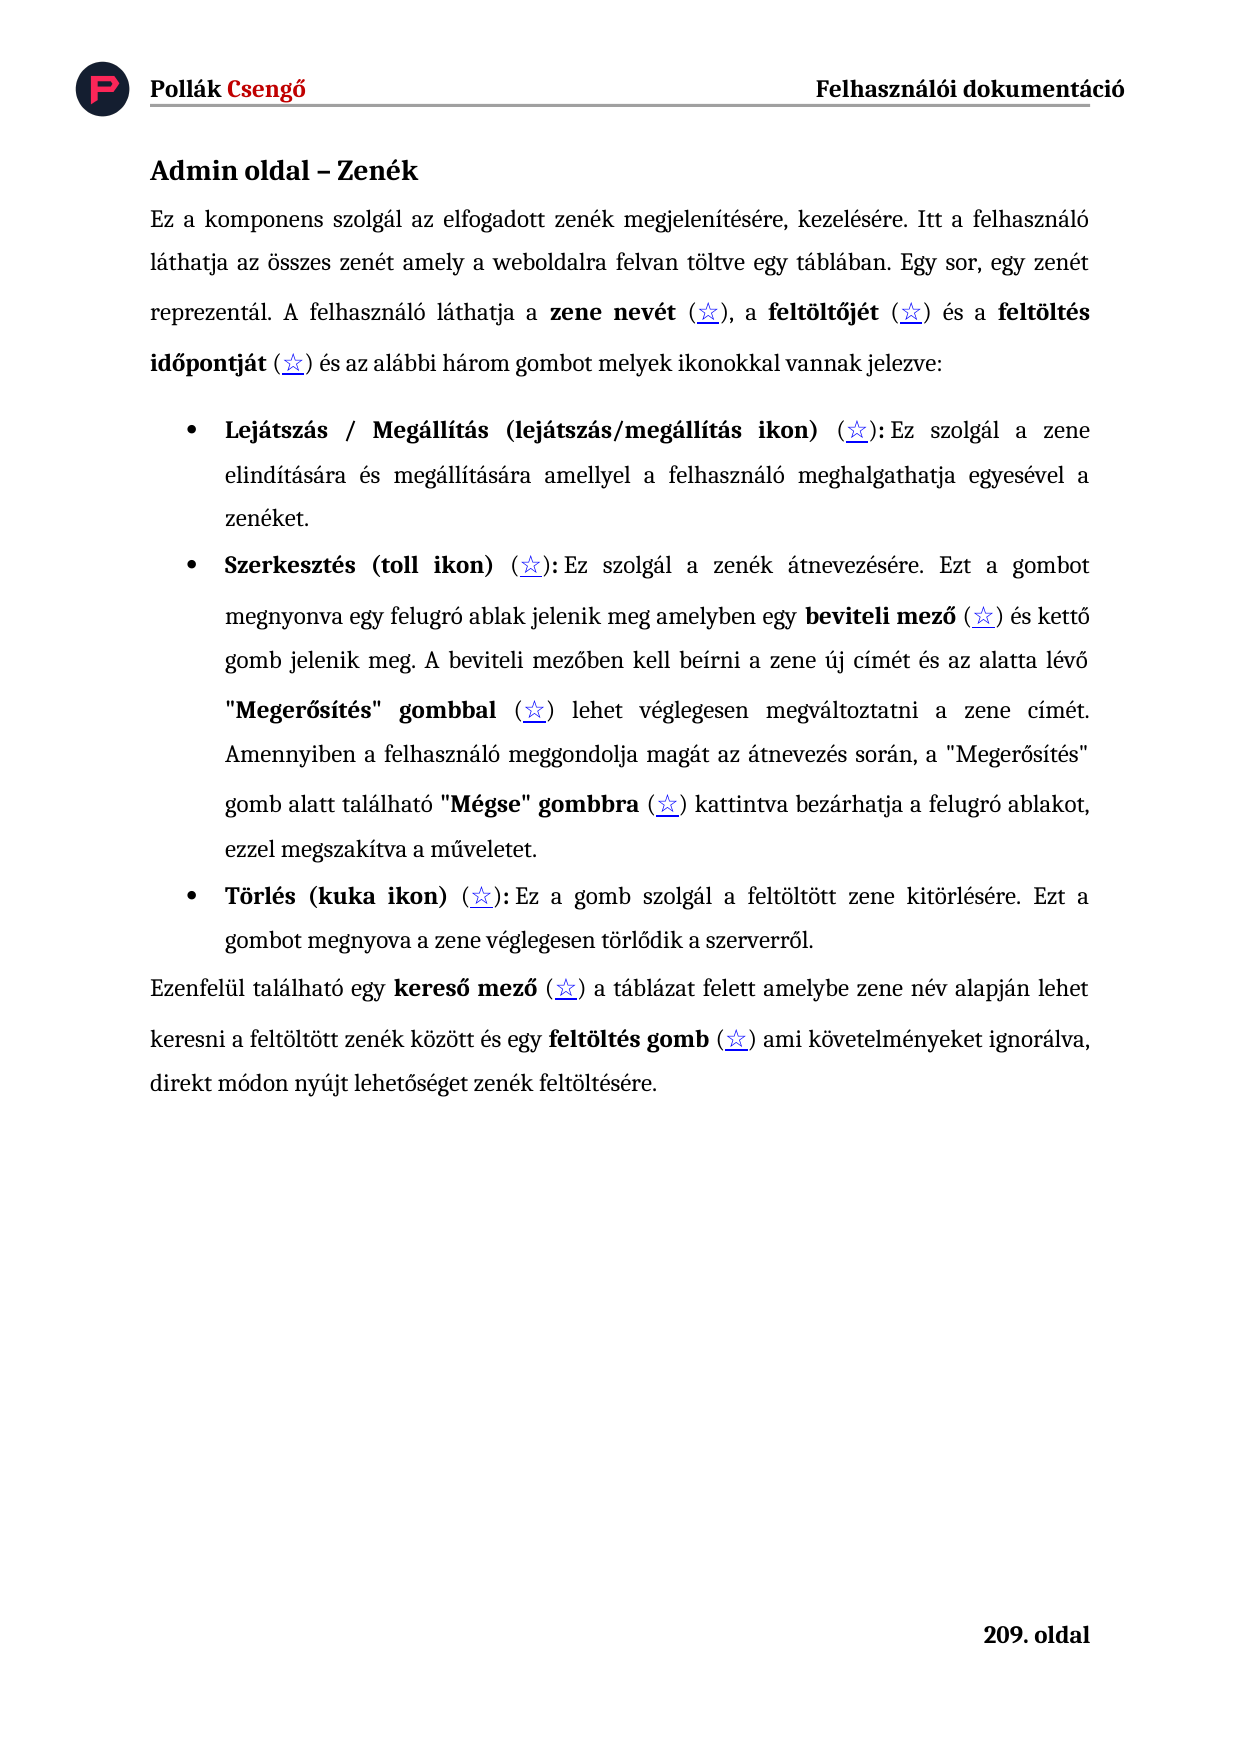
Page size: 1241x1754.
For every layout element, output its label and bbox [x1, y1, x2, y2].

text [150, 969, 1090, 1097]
picture [71, 57, 132, 118]
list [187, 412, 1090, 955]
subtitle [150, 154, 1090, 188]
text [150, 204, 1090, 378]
